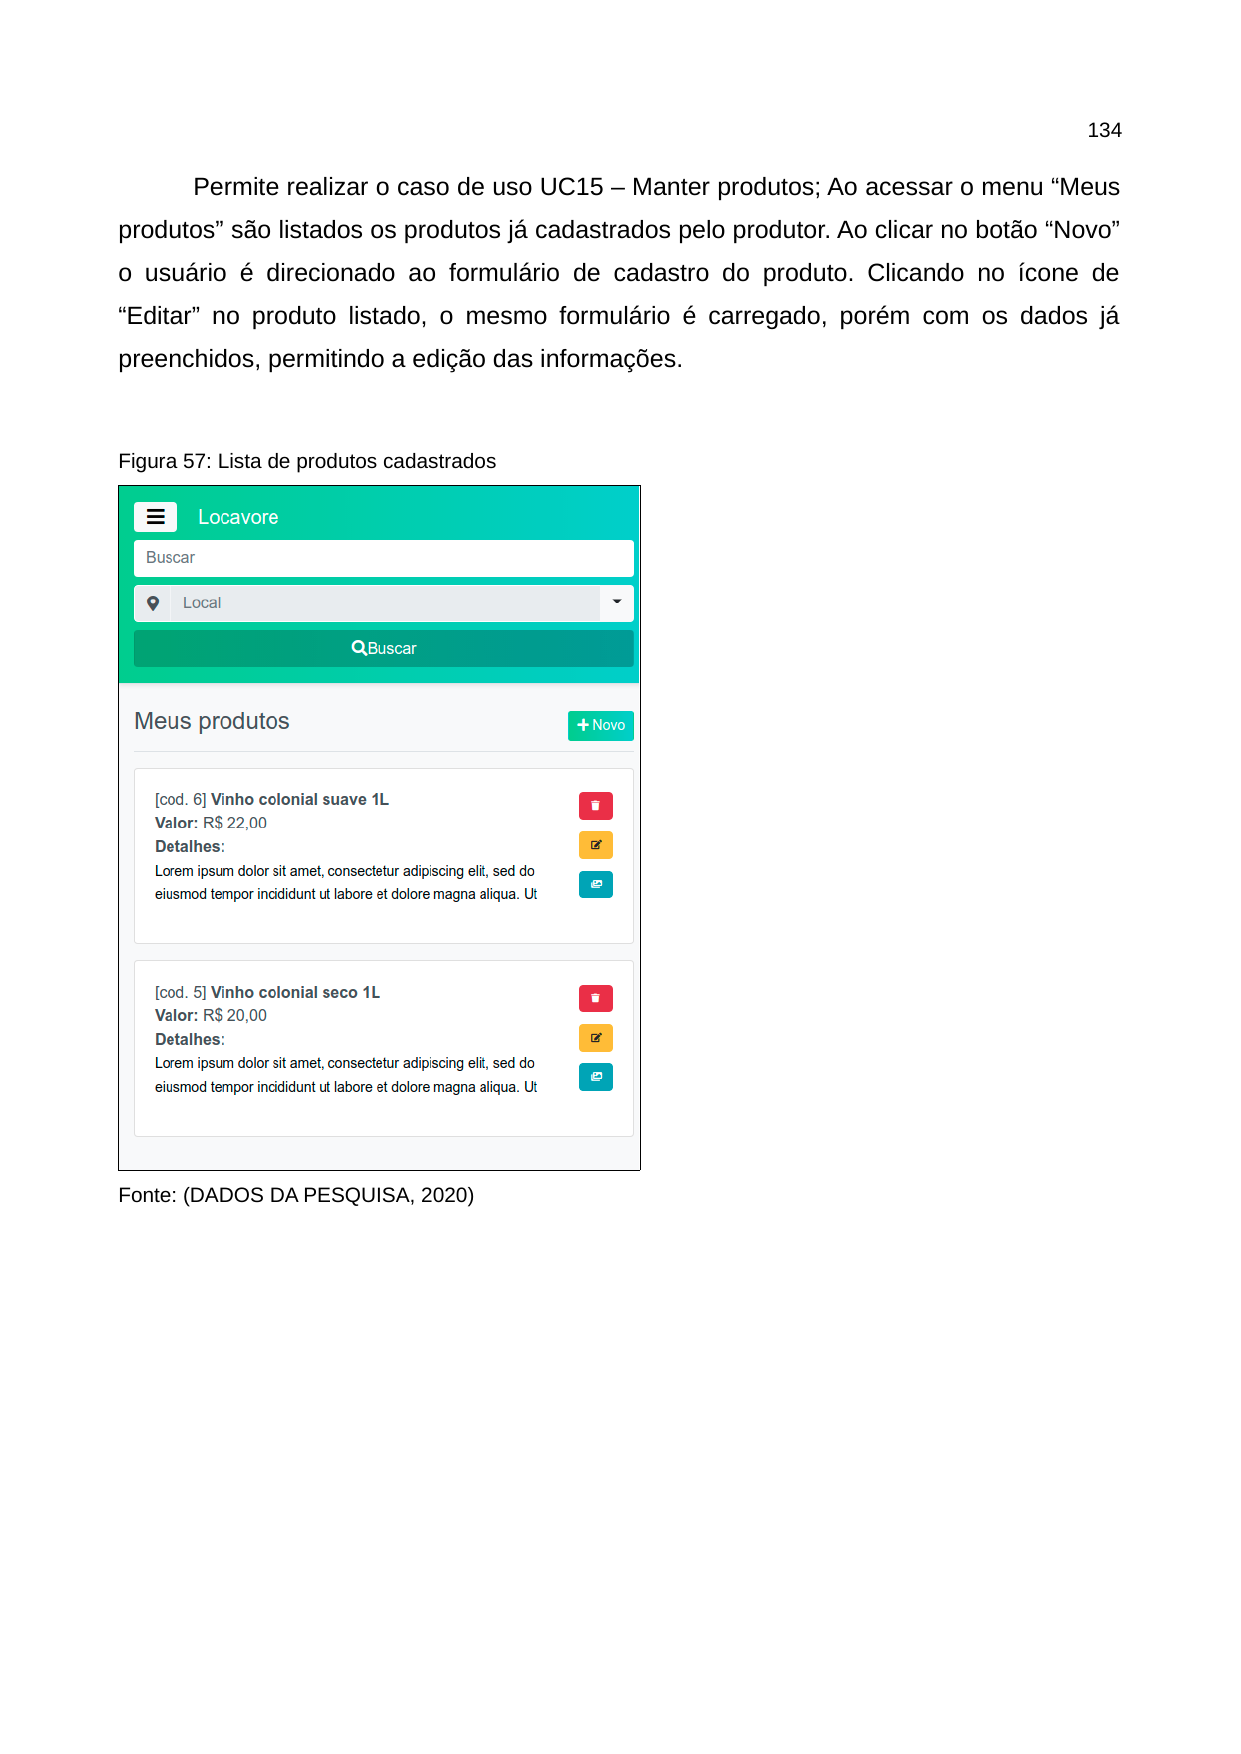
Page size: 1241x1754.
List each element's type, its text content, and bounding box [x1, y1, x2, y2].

text Permite realizar o caso de uso UC15 – Manter produtos; Ao acessar o menu “Meus produtos” são listados os produtos já cadastrados pelo produtor. Ao clicar no botão “Novo” o usuário é direcionado ao formulário de cadastro do produto. Clicando no ícone de “Editar” no produto listado, o mesmo formulário é carregado, porém com os dados já preenchidos, permitindo a edição das informações. [118, 172, 1122, 373]
picture [119, 486, 639, 1170]
text Figura 57: Lista de produtos cadastrados [118, 449, 1122, 473]
